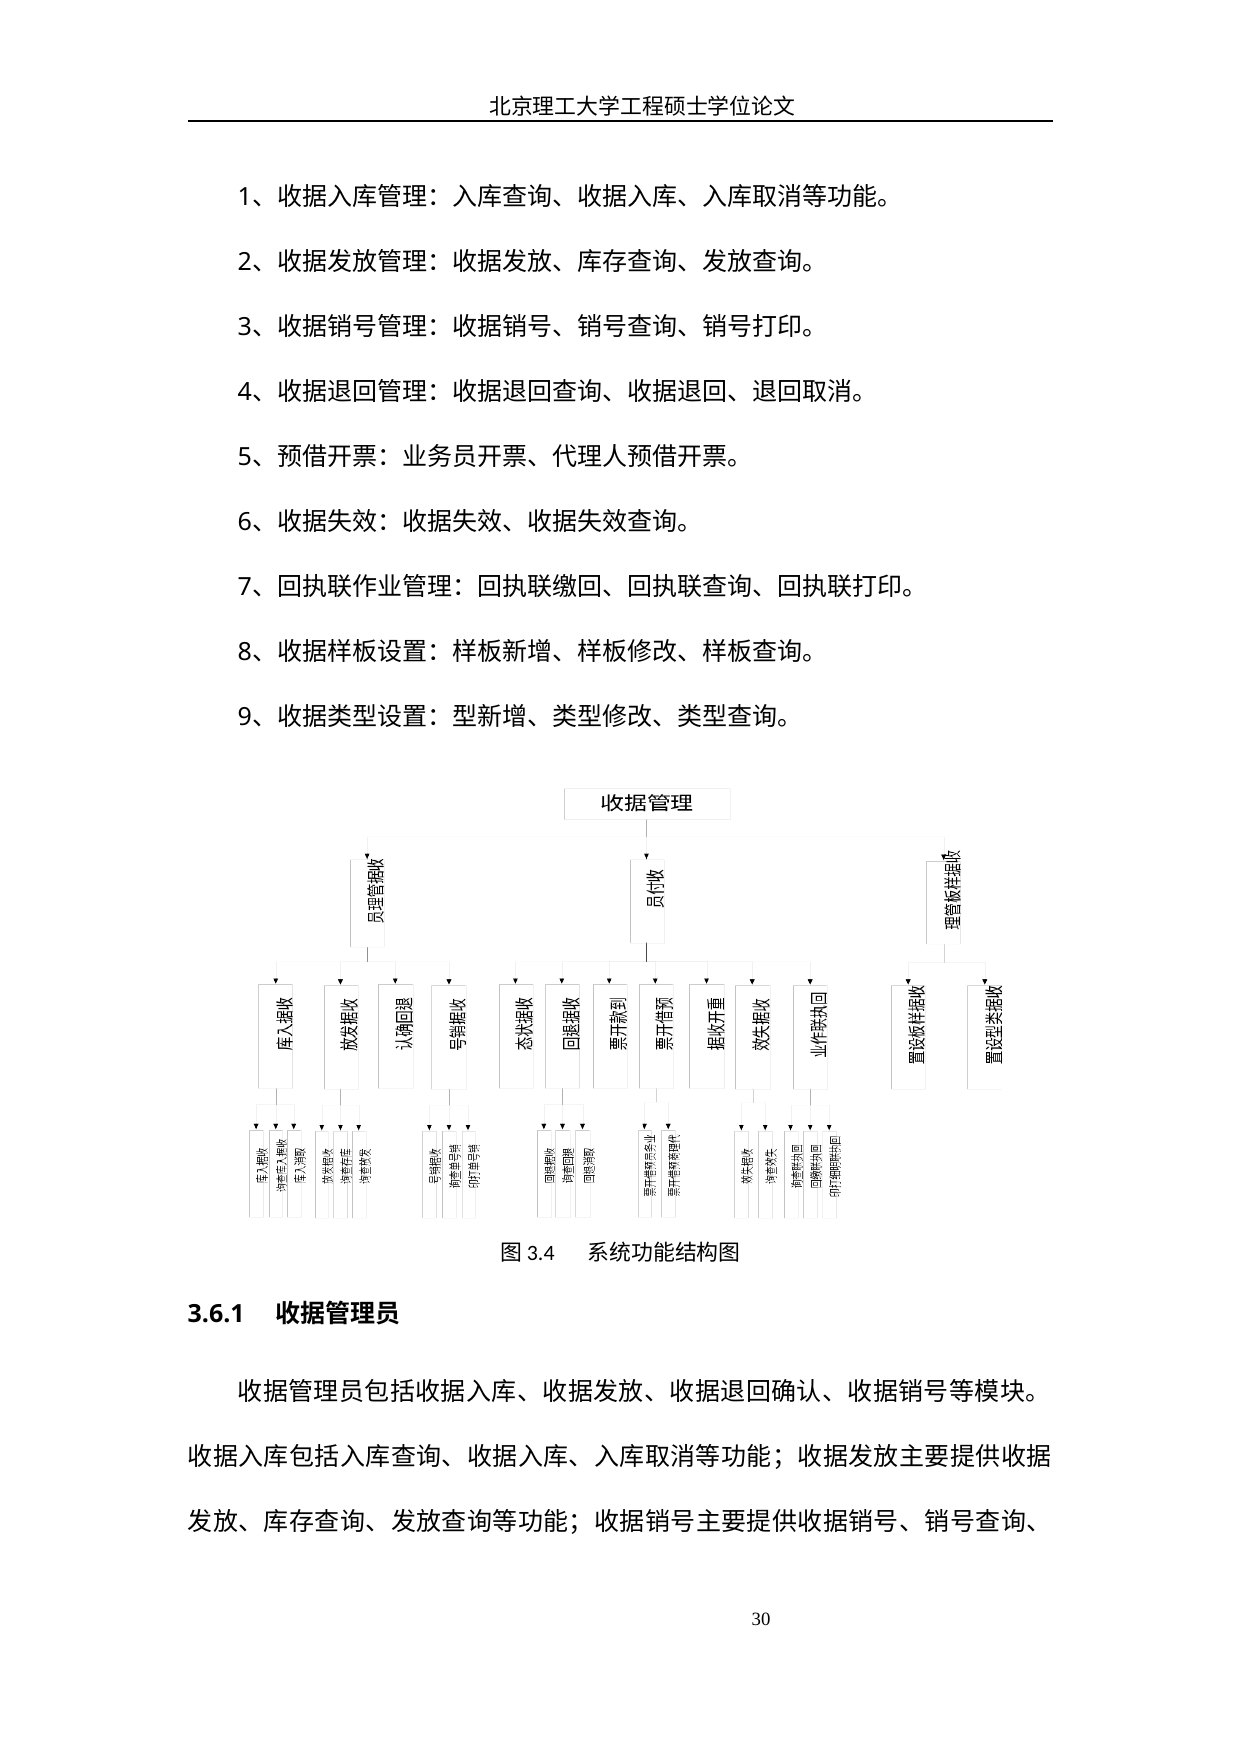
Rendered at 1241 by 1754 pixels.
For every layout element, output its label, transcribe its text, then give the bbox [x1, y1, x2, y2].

text 4、收据退回管理：收据退回查询、收据退回、退回取消。 [187, 357, 1053, 422]
text 7、回执联作业管理：回执联缴回、回执联查询、回执联打印。 [187, 552, 1053, 617]
text 9、收据类型设置：型新增、类型修改、类型查询。 [187, 682, 1053, 747]
text 5、预借开票：业务员开票、代理人预借开票。 [187, 422, 1053, 487]
text 8、收据样板设置：样板新增、样板修改、样板查询。 [187, 617, 1053, 682]
text 2、收据发放管理：收据发放、库存查询、发放查询。 [187, 227, 1053, 292]
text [187, 1357, 1053, 1552]
text 6、收据失效：收据失效、收据失效查询。 [187, 487, 1053, 552]
subtitle 收据管理员 [187, 1279, 1053, 1344]
text 3、收据销号管理：收据销号、销号查询、销号打印。 [187, 292, 1053, 357]
text 1、收据入库管理：入库查询、收据入库、入库取消等功能。 [187, 162, 1053, 227]
list 系统功能结构图 [187, 1234, 1053, 1267]
